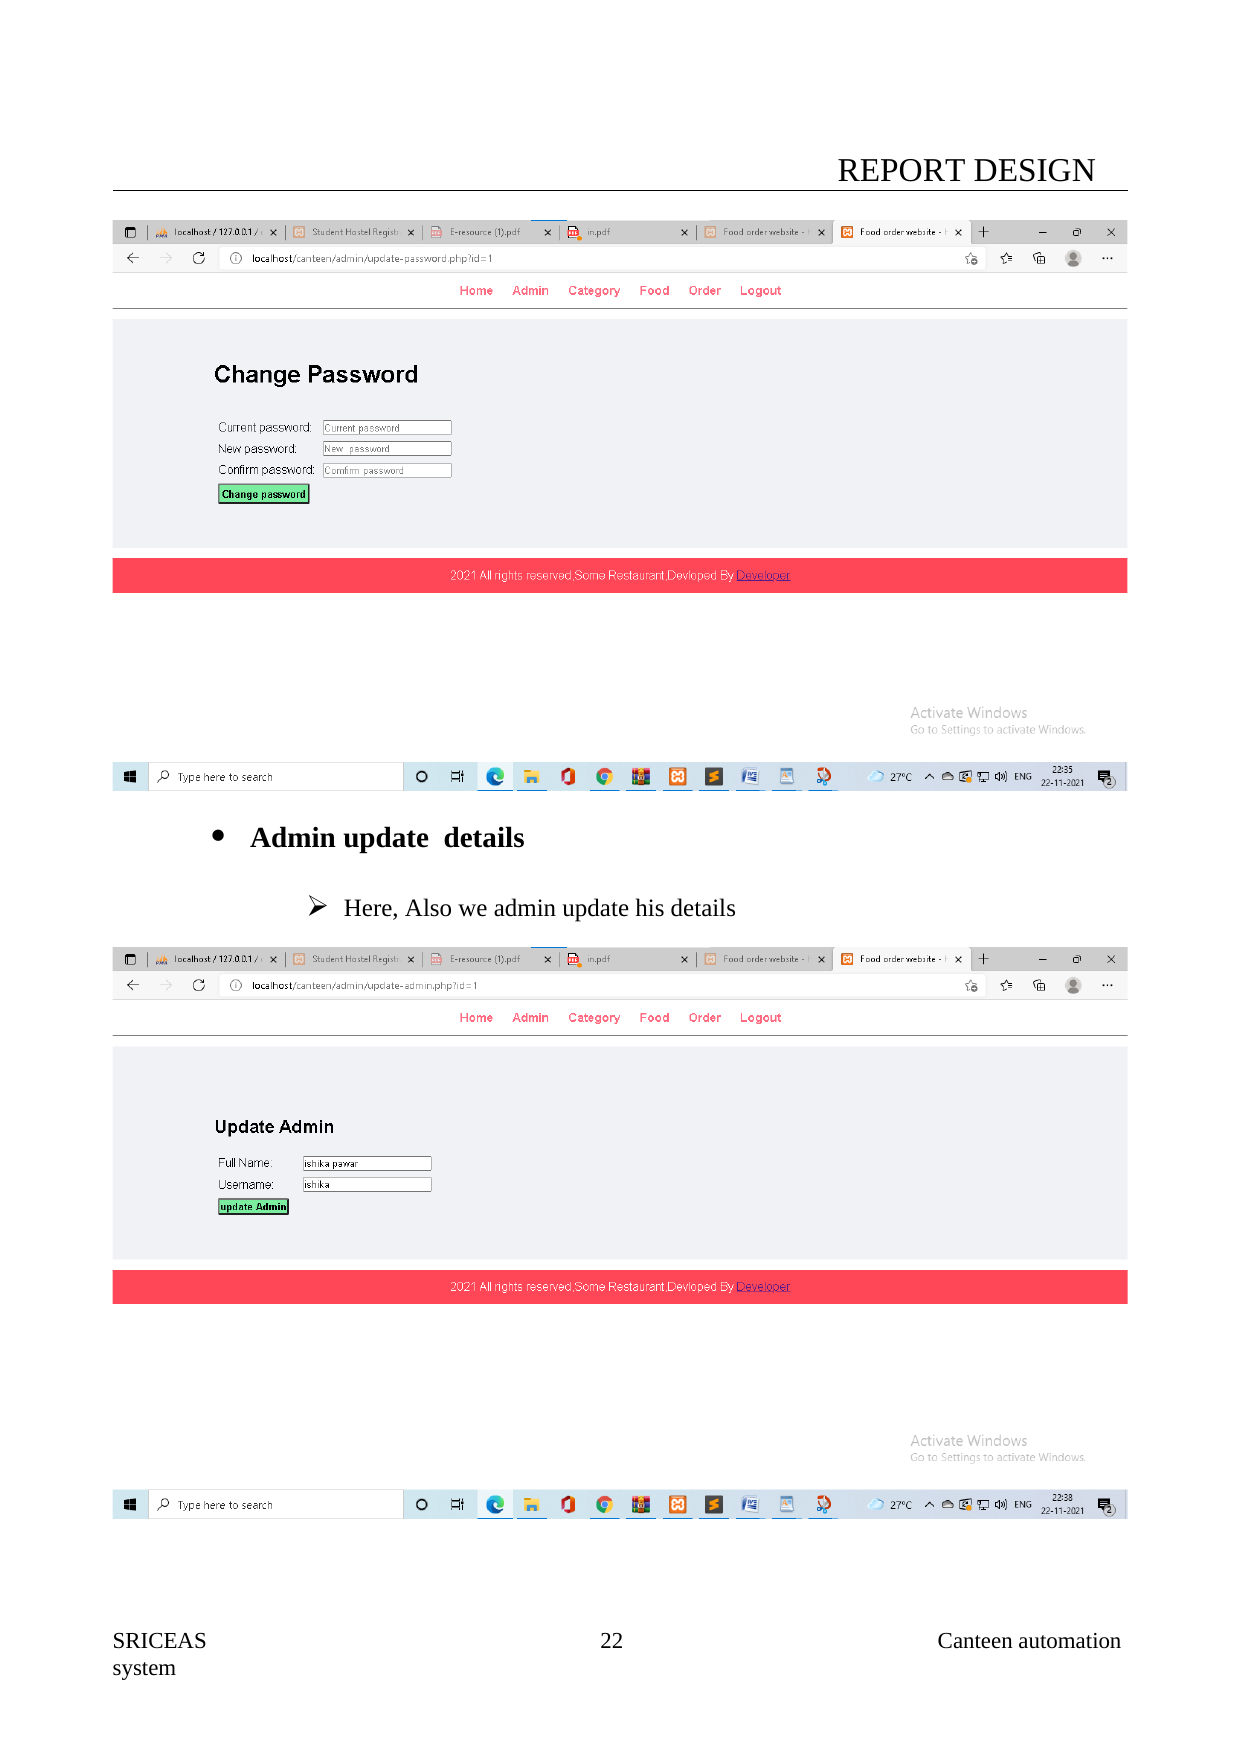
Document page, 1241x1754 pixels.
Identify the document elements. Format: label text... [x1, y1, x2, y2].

text REPORT DESIGN [112, 150, 1128, 191]
list Admin update details [212, 820, 1128, 854]
picture [112, 947, 1128, 1519]
list Here, Also we admin update his details [306, 893, 1128, 922]
picture [112, 220, 1128, 791]
